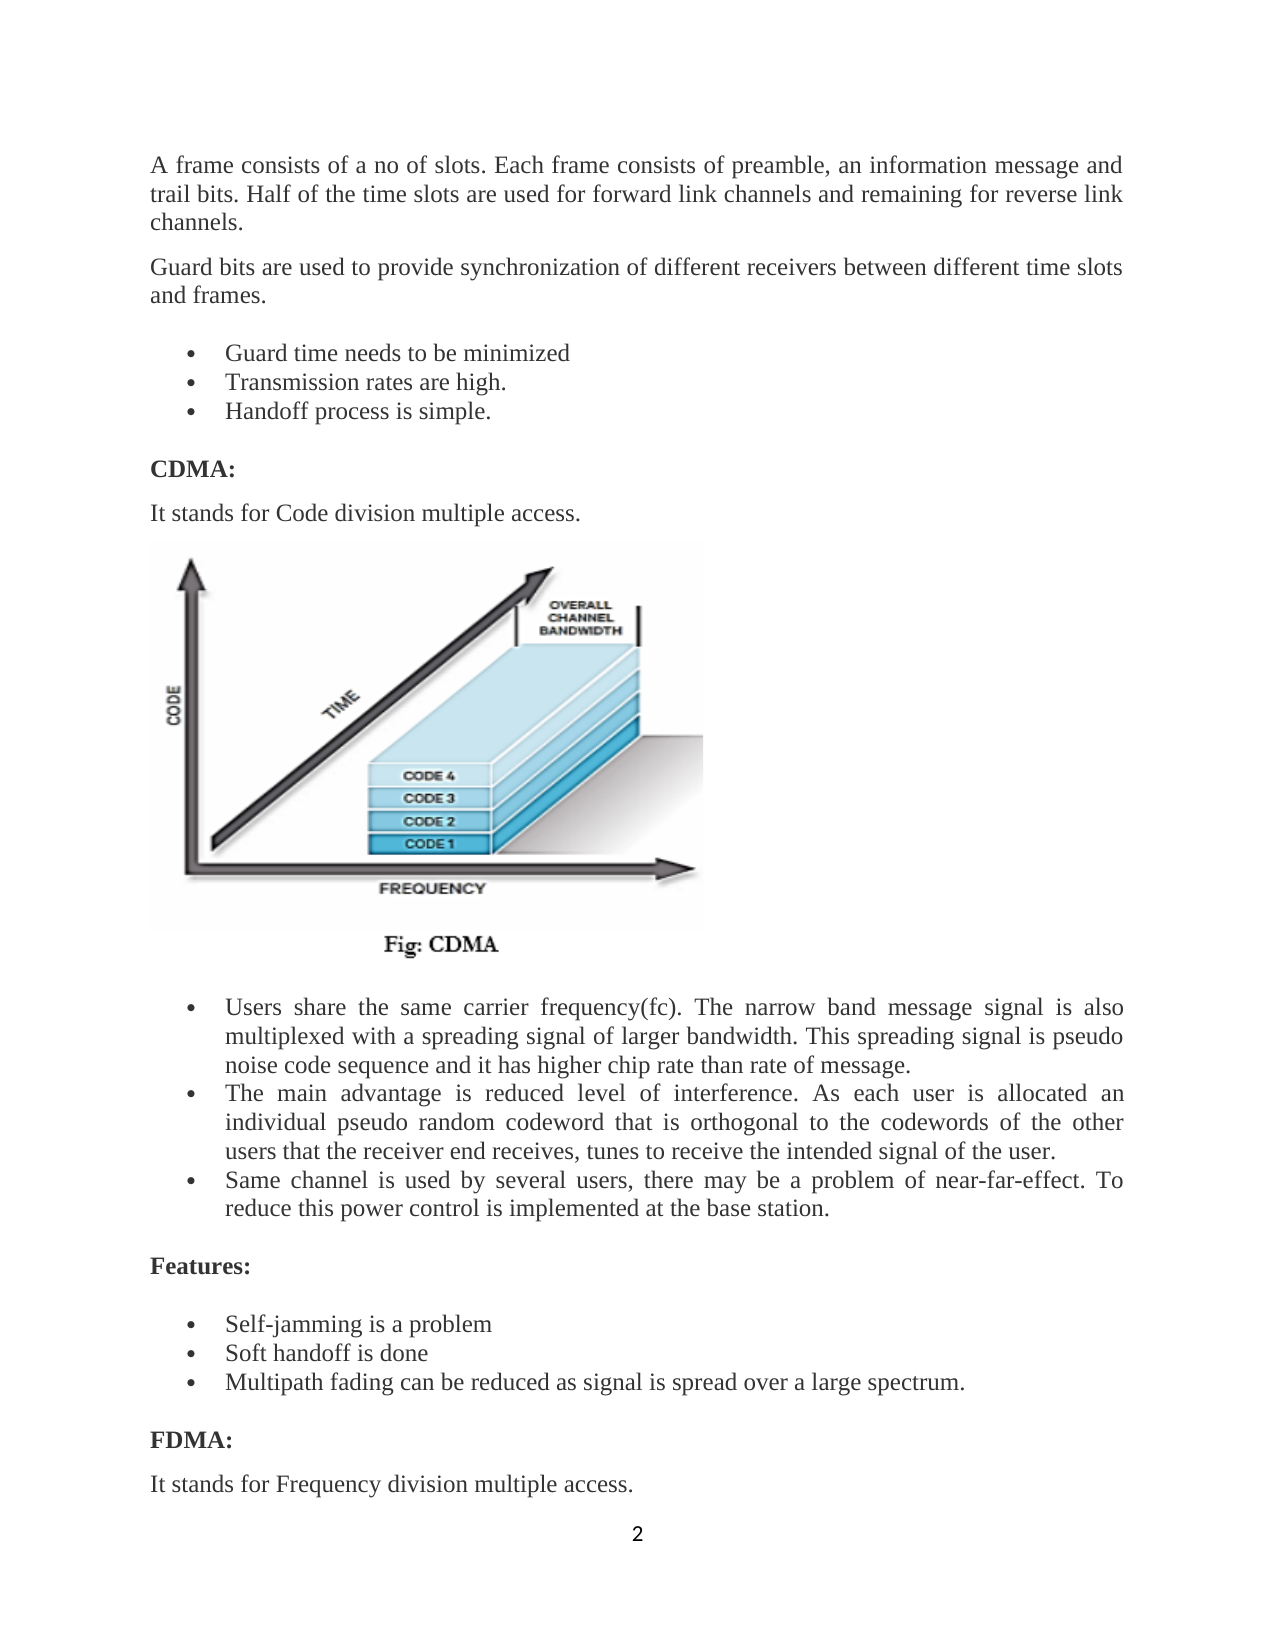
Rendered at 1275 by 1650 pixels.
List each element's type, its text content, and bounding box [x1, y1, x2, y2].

list The main advantage is reduced level of interference. As each user is allocated an individual pseudo random codeword that is orthogonal to the codewords of the other users that the receiver end receives, tunes to receive the intended signal of the user. [187, 1078, 1125, 1165]
picture [150, 542, 704, 963]
text A frame consists of a no of slots. Each frame consists of preamble, an information message and trail bits. Half of the time slots are used for forward link channels and remaining for reverse link channels. [150, 150, 1125, 236]
text It stands for Frequency division multiple access. [150, 1469, 1125, 1498]
list Multipath fading can be reduced as signal is spread over a large spectrum. [187, 1367, 1125, 1396]
text Guard bits are used to provide synchronization of different receivers between different time slots and frames. [150, 252, 1125, 309]
list Users share the same carrier frequency(fc). The narrow band message signal is also multiplexed with a spreading signal of larger bandwidth. This spreading signal is pseudo noise code sequence and it has higher chip rate than rate of message. [187, 992, 1125, 1078]
text It stands for Code division multiple access. [150, 498, 1125, 527]
list Self-jamming is a problem [187, 1309, 1125, 1338]
text CDMA: [150, 454, 1125, 483]
list Handoff process is simple. [187, 396, 1125, 425]
list Soft handoff is done [187, 1338, 1125, 1367]
text Features: [150, 1251, 1125, 1280]
text FDMA: [150, 1425, 1125, 1453]
list Transmission rates are high. [187, 367, 1125, 396]
list Guard time needs to be minimized [187, 338, 1125, 367]
list Same channel is used by several users, there may be a problem of near-far-effect. To reduce this power control is implemented at the base station. [187, 1165, 1125, 1222]
